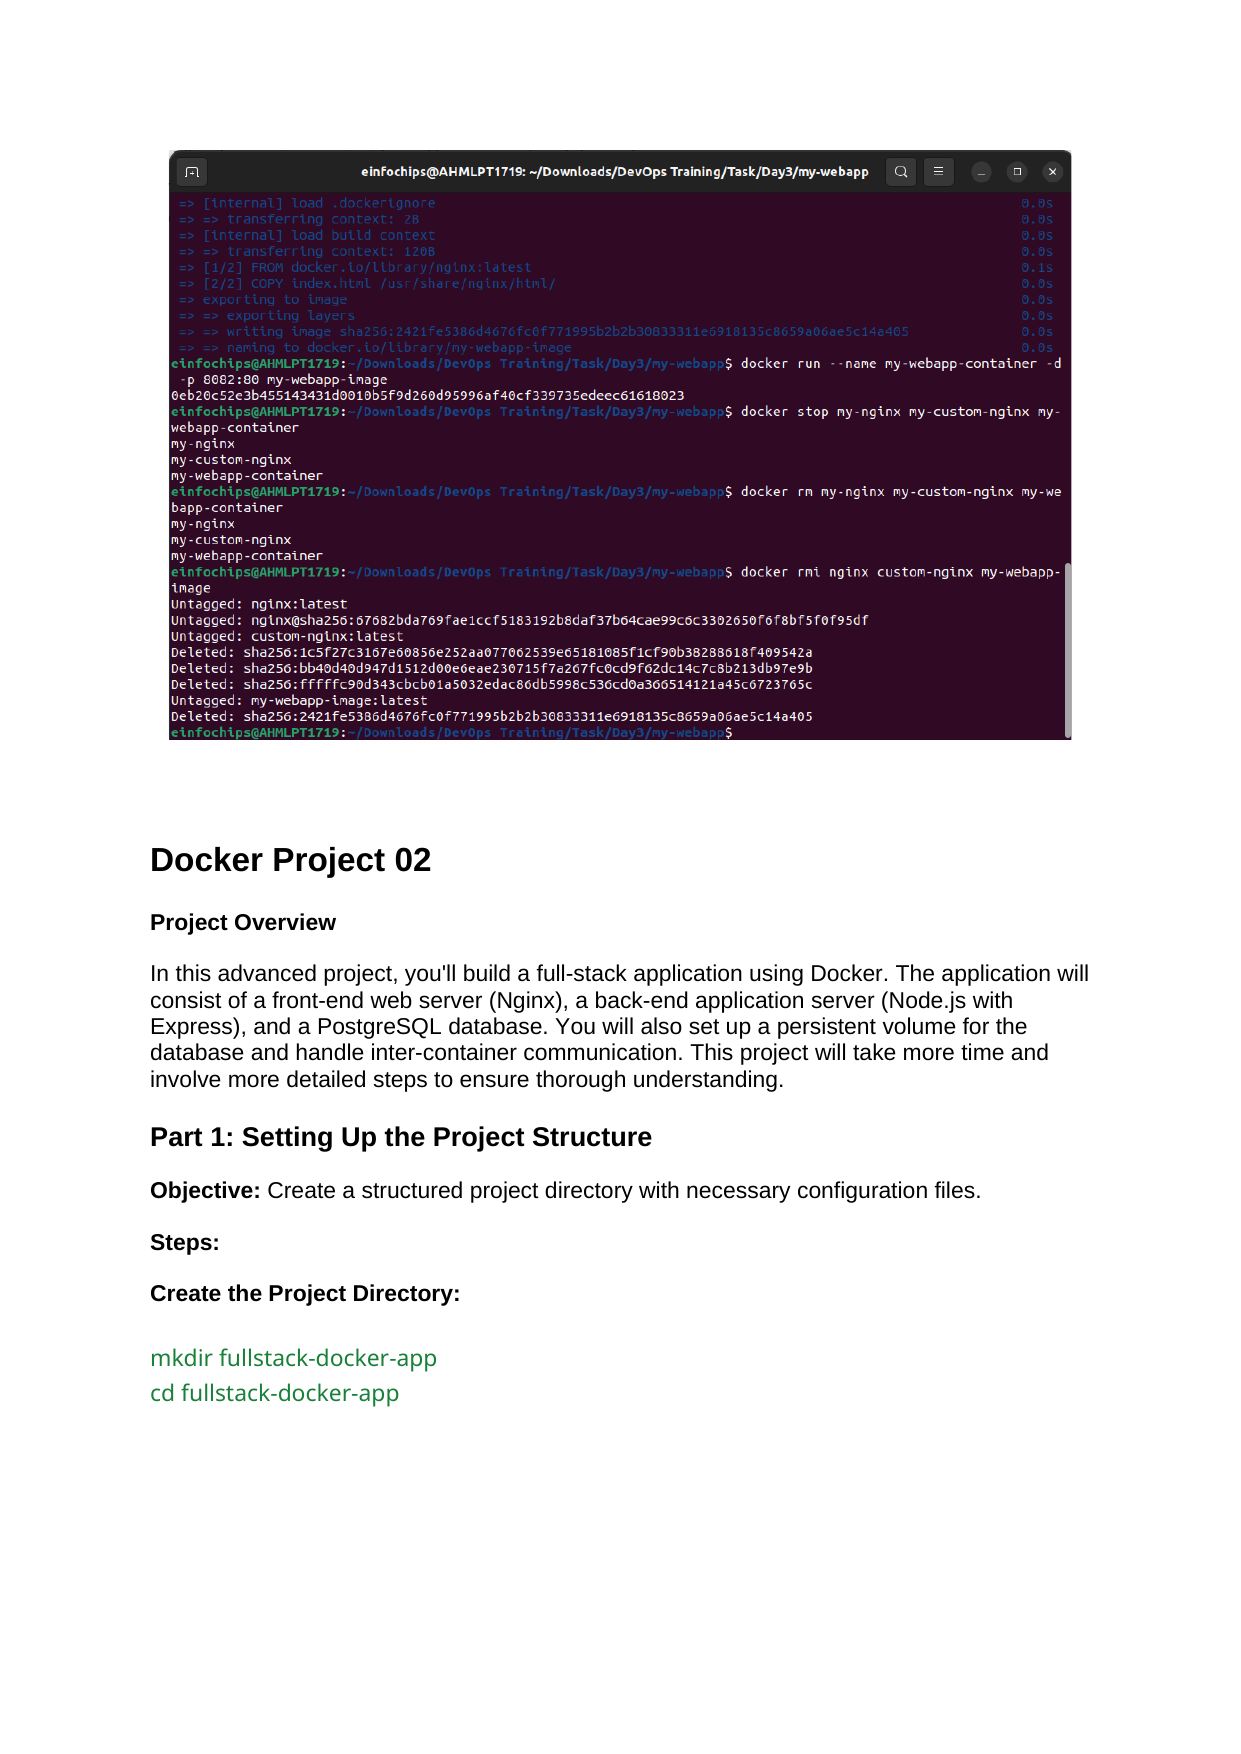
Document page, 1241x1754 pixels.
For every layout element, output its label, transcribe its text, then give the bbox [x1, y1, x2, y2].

text In this advanced project, you'll build a full-stack application using Docker. The application will consist of a front-end web server (Nginx), a back-end application server (Node.js with Express), and a PostgreSQL database. You will also set up a persistent volume for the database and handle inter-container communication. This project will take more time and involve more detailed steps to ensure thorough understanding. [150, 960, 1090, 1092]
subtitle Project Overview [150, 909, 1090, 935]
text Objective: Create a structured project directory with necessary configuration files. [150, 1177, 1090, 1204]
text Create the Project Directory: mkdir fullstack-docker-app [150, 1280, 1090, 1373]
picture [168, 150, 1072, 740]
text cd fullstack-docker-app [150, 1377, 1090, 1409]
subtitle Part 1: Setting Up the Project Structure [150, 1121, 1090, 1152]
text Docker Project 02 [150, 840, 1090, 878]
text Steps: [150, 1229, 1090, 1255]
